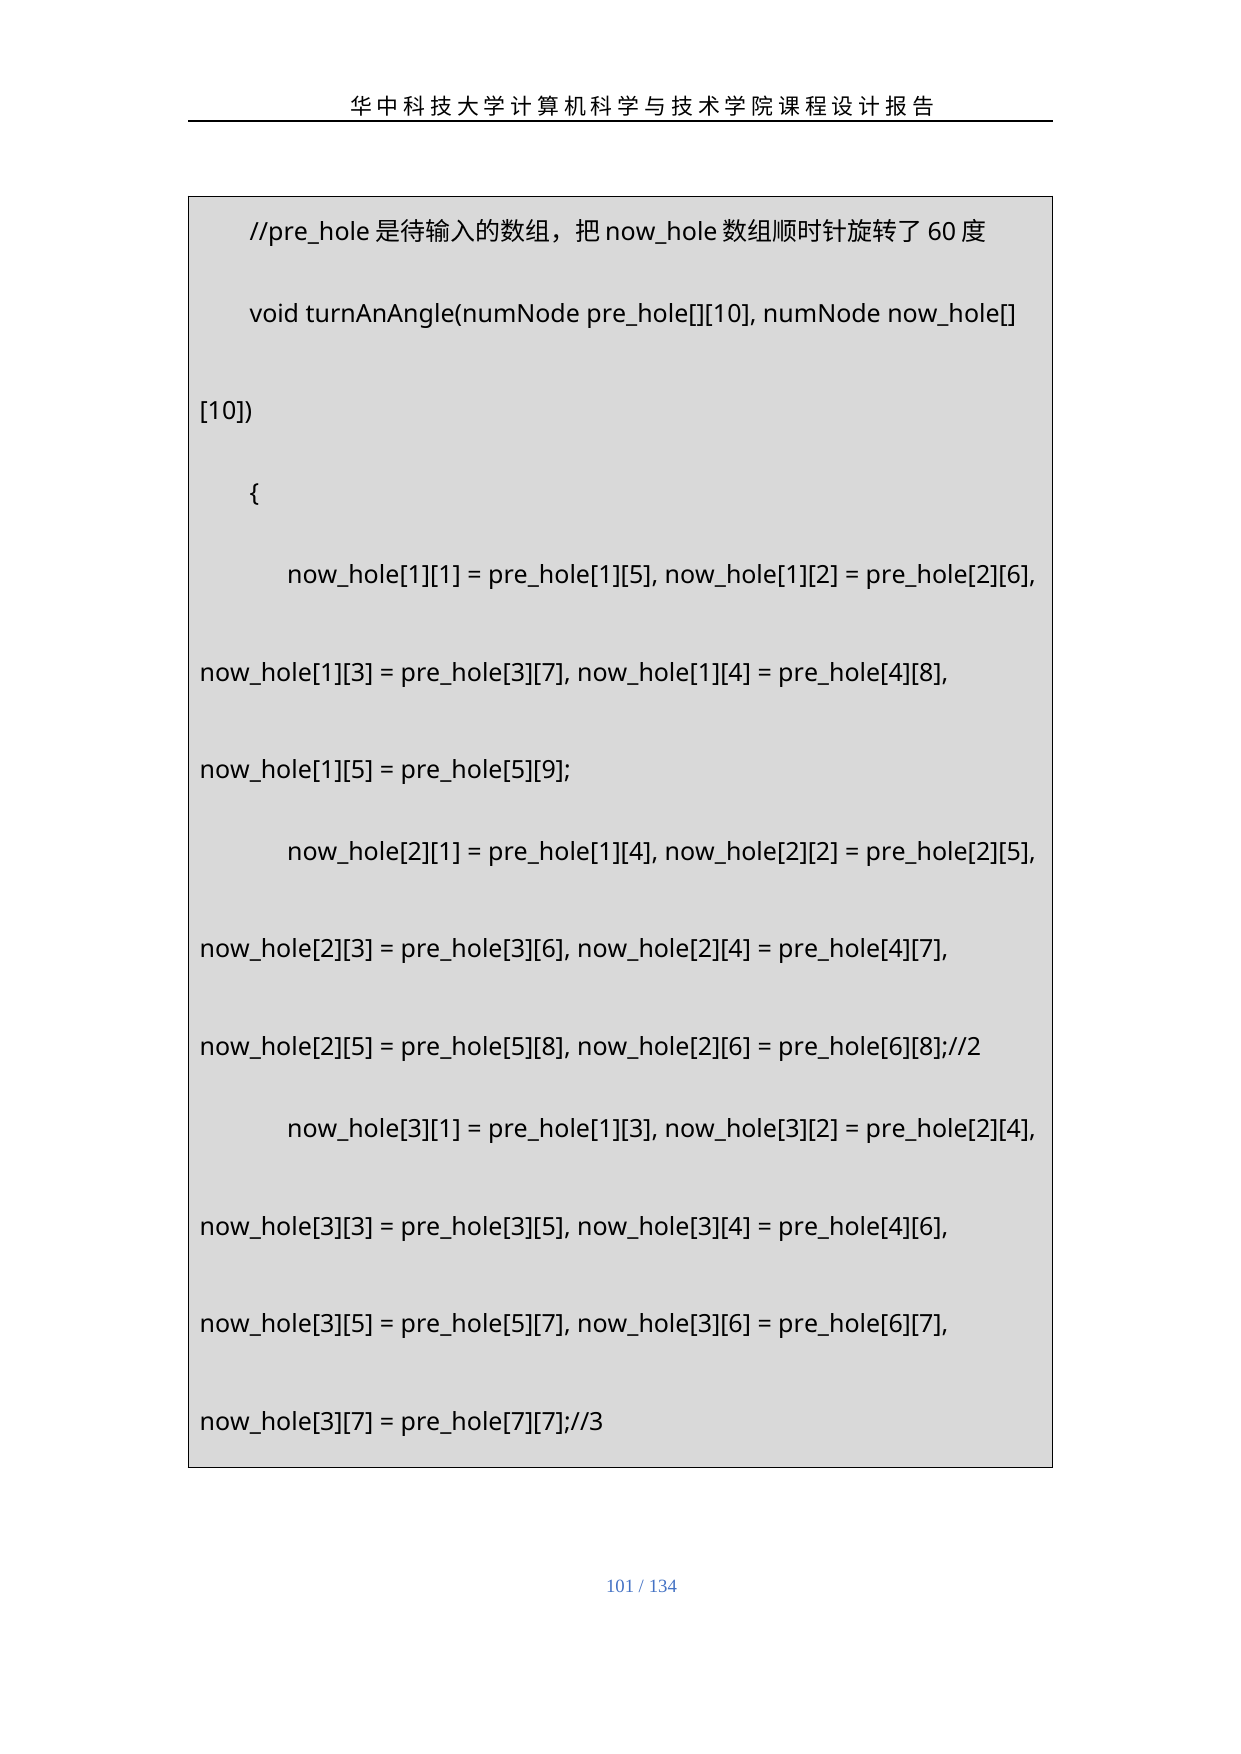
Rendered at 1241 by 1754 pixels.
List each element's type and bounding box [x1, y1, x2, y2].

table_header [189, 197, 1052, 1467]
